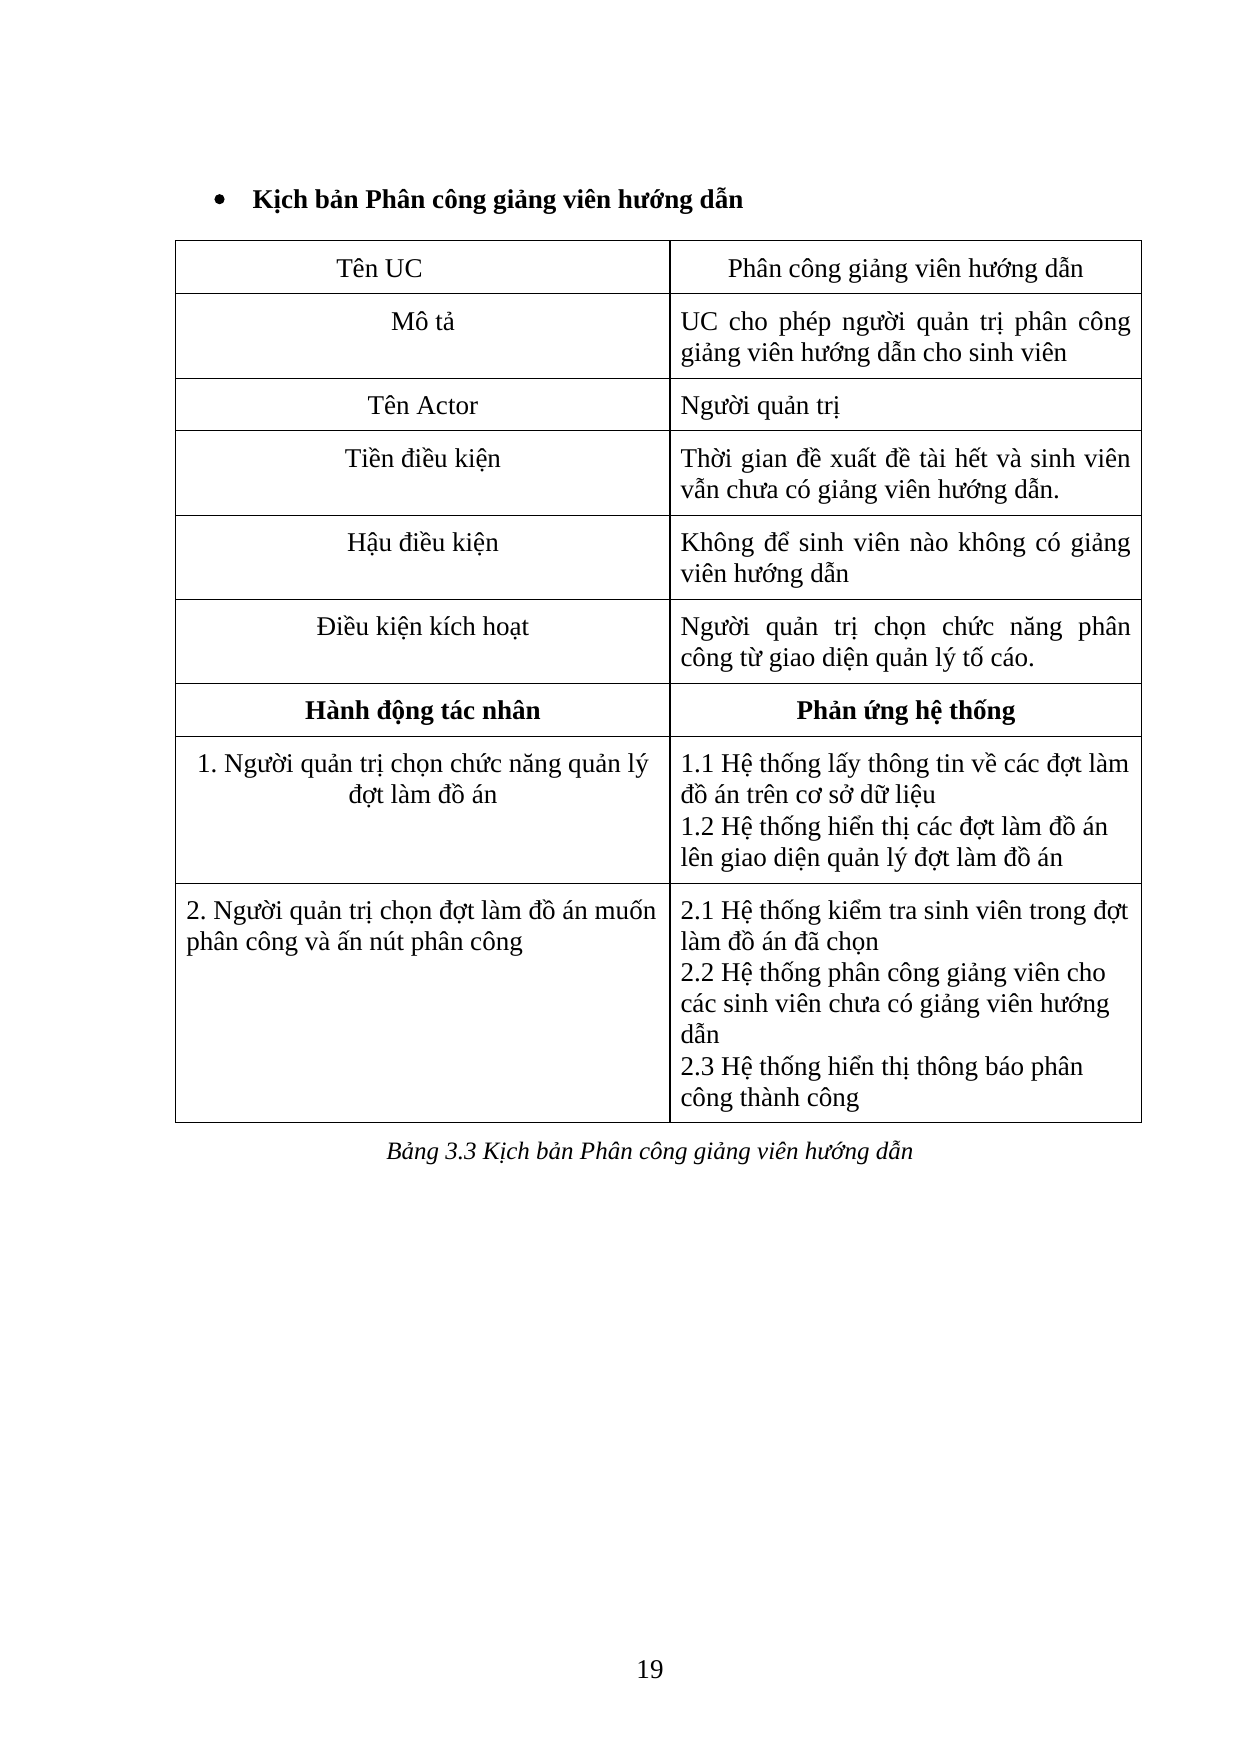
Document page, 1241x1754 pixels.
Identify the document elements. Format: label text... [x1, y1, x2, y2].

table_cell Mô tả [176, 294, 669, 377]
table_cell 2. Người quản trị chọn đợt làm đồ án muốn phân công và ấn nút phân công [176, 884, 669, 1122]
table_cell Điều kiện kích hoạt [176, 600, 669, 683]
table_cell 2.1 Hệ thống kiểm tra sinh viên trong đợt làm đồ án đã chọn 2.2 Hệ thống phân công giảng viên cho các sinh viên chưa có giảng viên hướng dẫn 2.3 Hệ thống hiển thị thông báo phân công thành công [671, 884, 1141, 1122]
table_cell Không để sinh viên nào không có giảng viên hướng dẫn [671, 516, 1141, 599]
table_cell Tên Actor [176, 379, 669, 430]
text Bảng 3.3 Kịch bản Phân công giảng viên hướng dẫn [177, 1136, 1122, 1164]
table_cell UC cho phép người quản trị phân công giảng viên hướng dẫn cho sinh viên [671, 294, 1141, 377]
list Kịch bản Phân công giảng viên hướng dẫn [215, 183, 1122, 215]
table_cell Tiền điều kiện [176, 431, 669, 514]
table_cell Người quản trị chọn chức năng phân công từ giao diện quản lý tố cáo. [671, 600, 1141, 683]
table_cell Hành động tác nhân [176, 684, 669, 736]
table_cell Thời gian đề xuất đề tài hết và sinh viên vẫn chưa có giảng viên hướng dẫn. [671, 431, 1141, 514]
table_cell Phản ứng hệ thống [671, 684, 1141, 736]
table_header Tên UC [176, 241, 669, 293]
table_header Phân công giảng viên hướng dẫn [671, 241, 1141, 293]
table_cell Người quản trị [671, 379, 1141, 430]
table_cell Hậu điều kiện [176, 516, 669, 599]
table_cell 1.1 Hệ thống lấy thông tin về các đợt làm đồ án trên cơ sở dữ liệu 1.2 Hệ thống hiển thị các đợt làm đồ án lên giao diện quản lý đợt làm đồ án [671, 737, 1141, 882]
table_cell 1. Người quản trị chọn chức năng quản lý đợt làm đồ án [176, 737, 669, 882]
